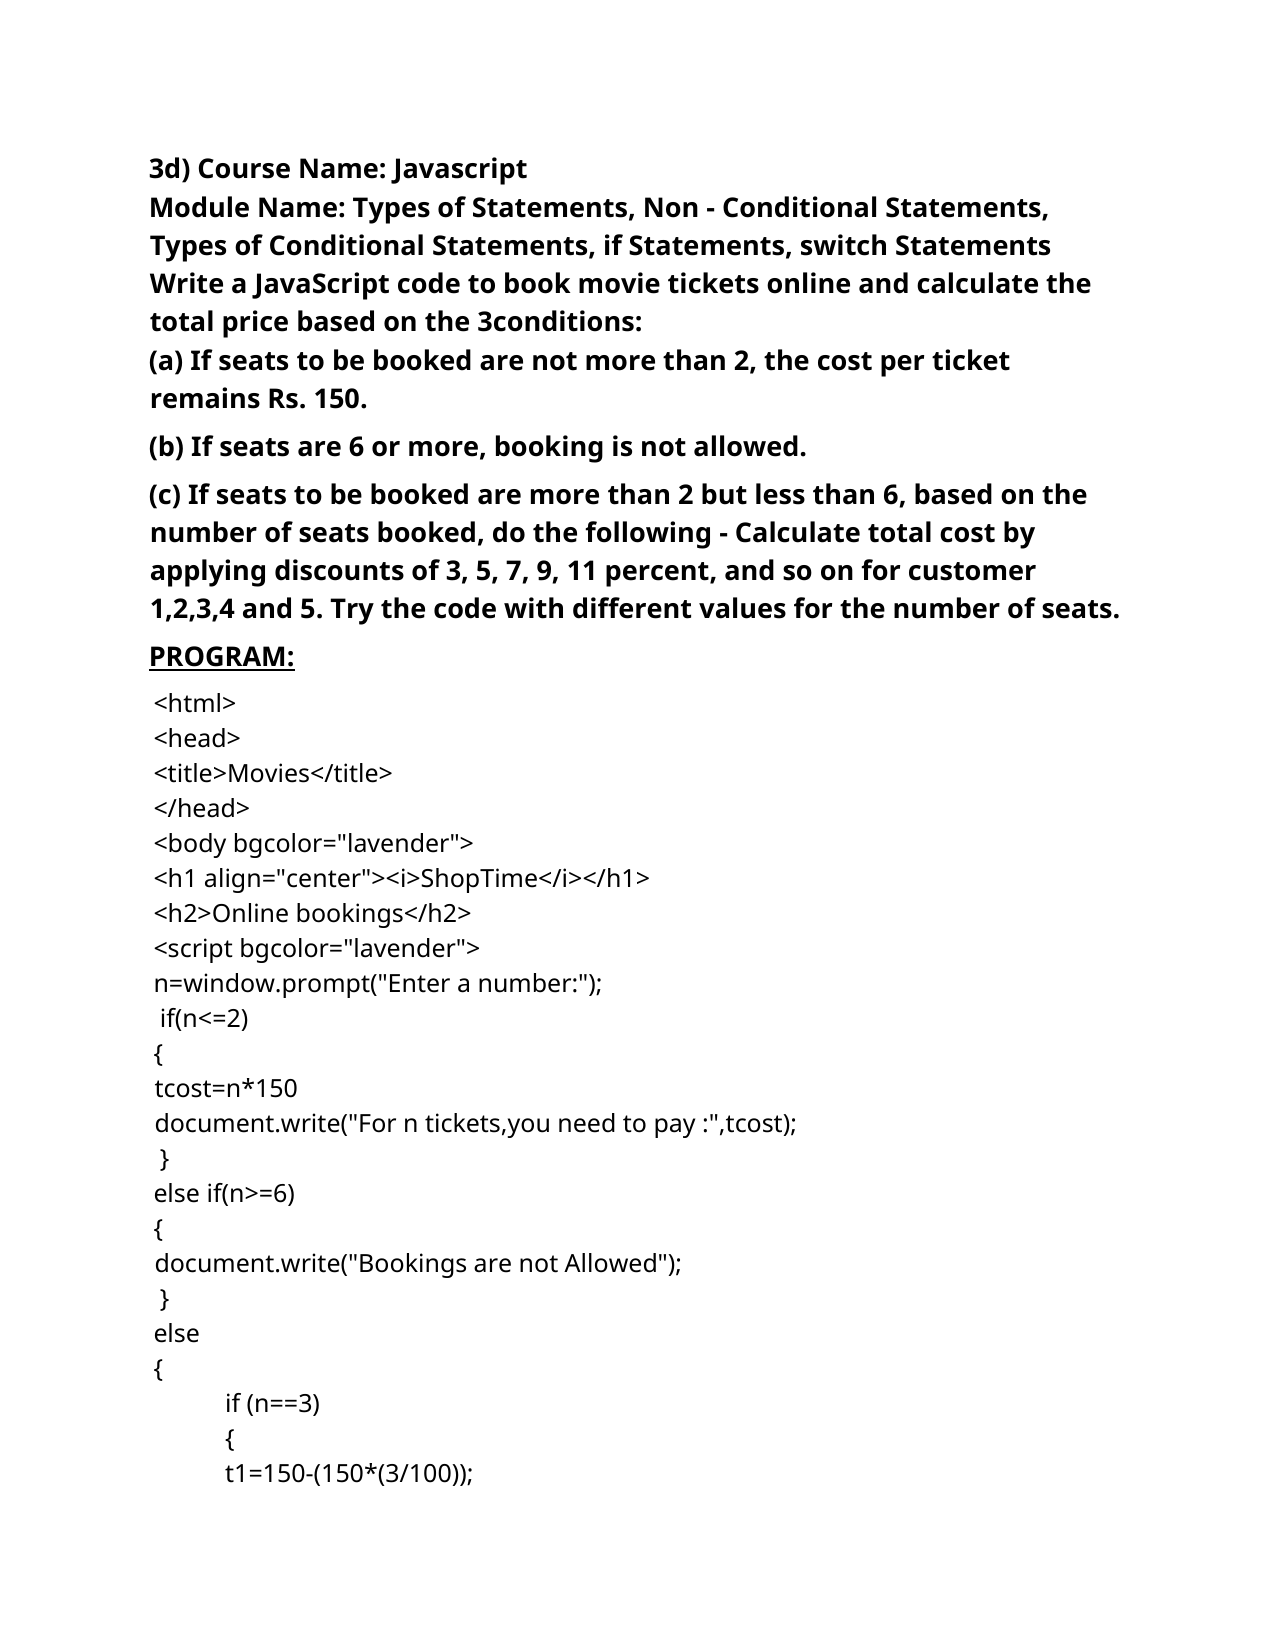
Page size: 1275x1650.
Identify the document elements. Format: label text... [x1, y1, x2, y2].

text else [153, 1315, 1010, 1349]
text Module Name: Types of Statements, Non - Conditional Statements, Types of Conditional Statements, if Statements, switch Statements Write a JavaScript code to book movie tickets online and calculate the total price based on the 3conditions: [148, 189, 1125, 339]
text if(n<=2) [153, 1000, 1010, 1034]
text 3d) Course Name: Javascript [148, 150, 1125, 187]
text (b) If seats are 6 or more, booking is not allowed. [148, 428, 1125, 464]
text } [153, 1280, 1010, 1314]
text <script bgcolor="lavender"> [153, 930, 1010, 964]
text { [153, 1350, 1010, 1384]
text tcost=n*150 [153, 1070, 1010, 1104]
text <h2>Online bookings</h2> [153, 895, 1010, 929]
text <h1 align="center"><i>ShopTime</i></h1> [153, 860, 1010, 894]
text else if(n>=6) [153, 1175, 1010, 1209]
text } [153, 1140, 1010, 1174]
text n=window.prompt("Enter a number:"); [153, 965, 1010, 999]
text if (n==3) [153, 1385, 1010, 1419]
text <body bgcolor="lavender"> [153, 825, 1010, 859]
text <html> [153, 685, 1010, 719]
text (c) If seats to be booked are more than 2 but less than 6, based on the number of seats booked, do the following - Calculate total cost by applying discounts of 3, 5, 7, 9, 11 percent, and so on for customer 1,2,3,4 and 5. Try the code with different values for the number of seats. [148, 476, 1125, 626]
text { [153, 1035, 1010, 1069]
text </head> [153, 790, 1010, 824]
text t1=150-(150*(3/100)); [153, 1455, 1010, 1489]
text { [153, 1210, 1010, 1244]
text <head> [153, 720, 1010, 754]
text document.write("Bookings are not Allowed"); [153, 1245, 1010, 1279]
text PROGRAM: [148, 637, 1125, 674]
text { [153, 1420, 1010, 1454]
text document.write("For n tickets,you need to pay :",tcost); [153, 1105, 1010, 1139]
text (a) If seats to be booked are not more than 2, the cost per ticket remains Rs. 150. [148, 342, 1125, 416]
text <title>Movies</title> [153, 755, 1010, 789]
